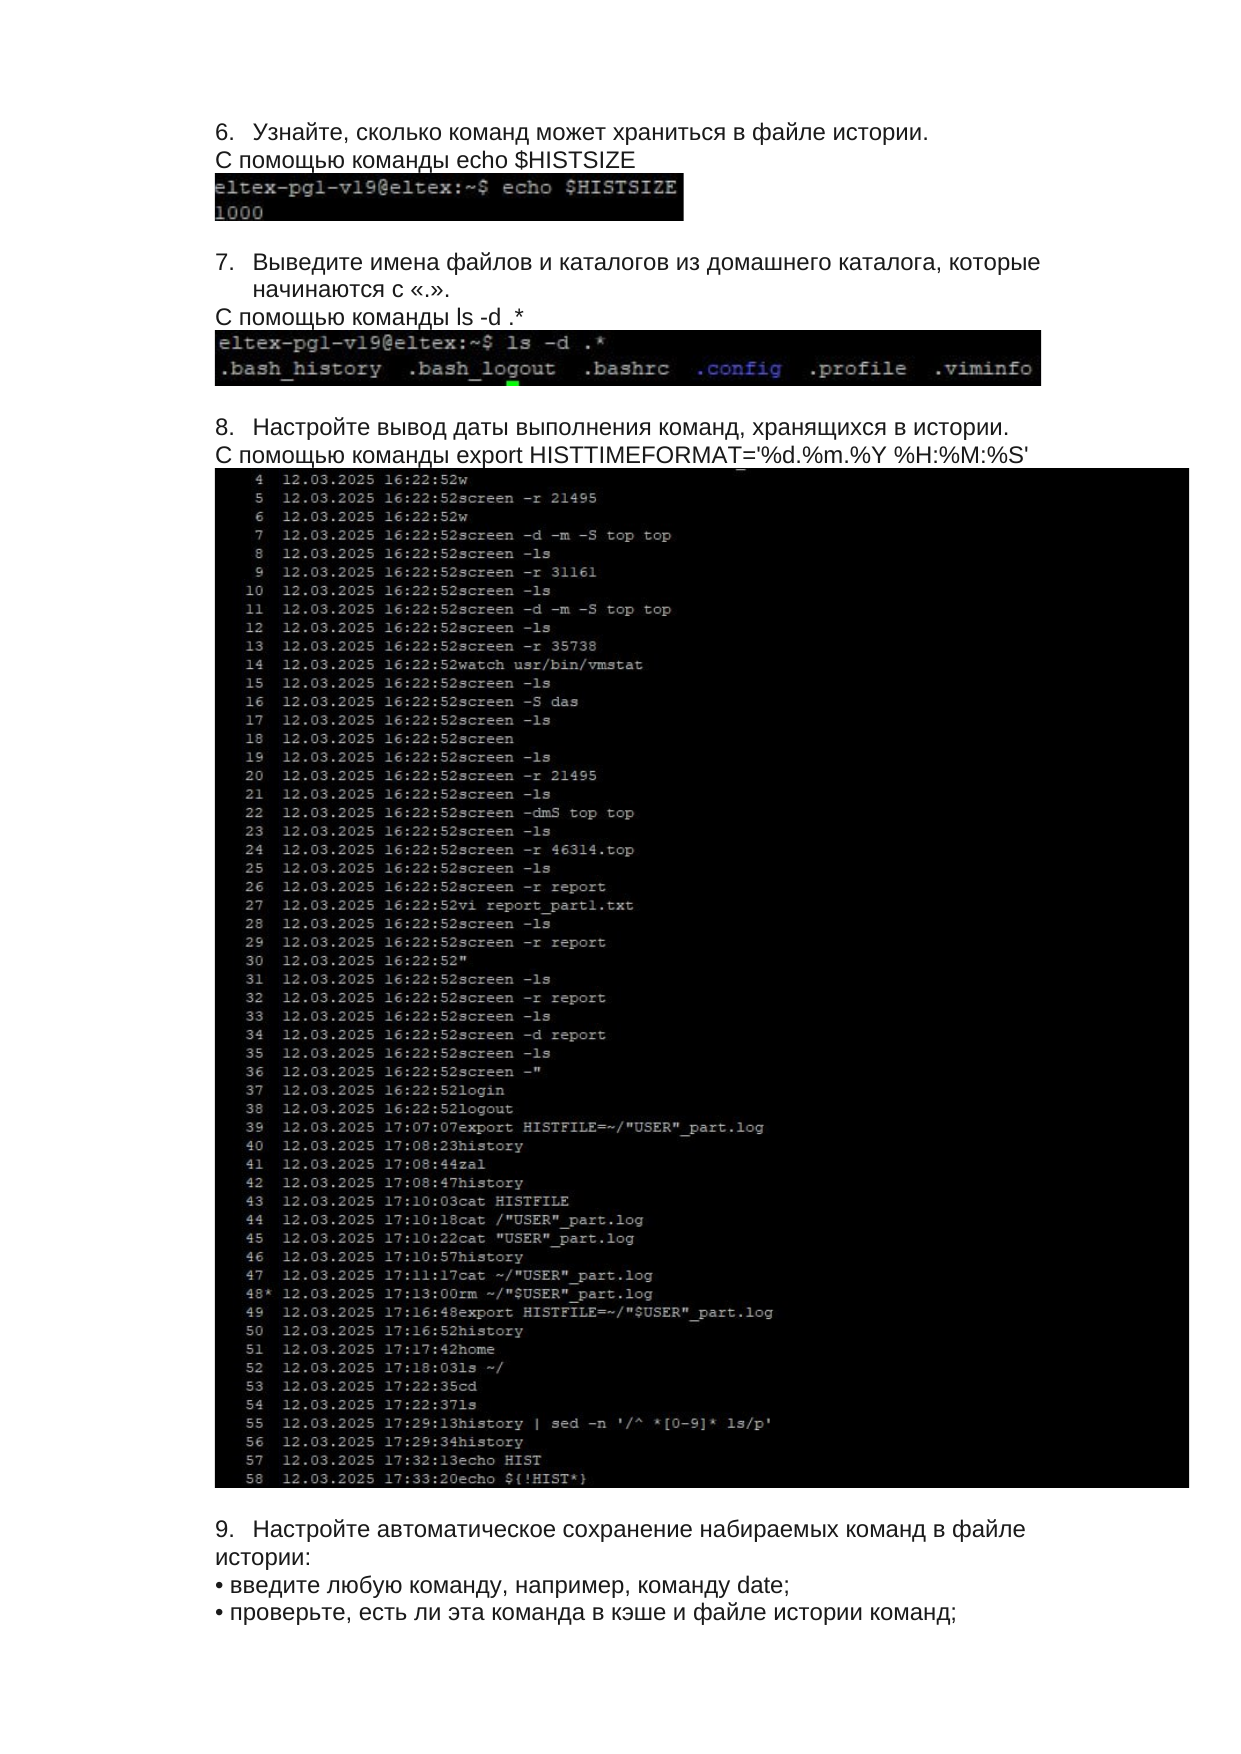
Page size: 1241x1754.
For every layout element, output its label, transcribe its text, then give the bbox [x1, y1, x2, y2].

text • введите любую команду, например, команду date; [215, 1571, 1152, 1598]
text истории: [215, 1543, 1152, 1571]
text С помощью команды export HISTTIMEFORMAT='%d.%m.%Y %H:%M:%S' [215, 441, 1152, 468]
picture [214, 173, 684, 221]
picture [214, 468, 1190, 1488]
picture [214, 330, 1042, 386]
text С помощью команды echo $HISTSIZE [215, 146, 1152, 173]
list Выведите имена файлов и каталогов из домашнего каталога, которые начинаются с «.». [215, 248, 1152, 303]
text • проверьте, есть ли эта команда в кэше и файле истории команд; [215, 1598, 1152, 1626]
list Узнайте, сколько команд может храниться в файле истории. [215, 118, 1152, 146]
list Настройте вывод даты выполнения команд, хранящихся в истории. [215, 413, 1152, 441]
list Настройте автоматическое сохранение набираемых команд в файле [215, 1515, 1152, 1543]
